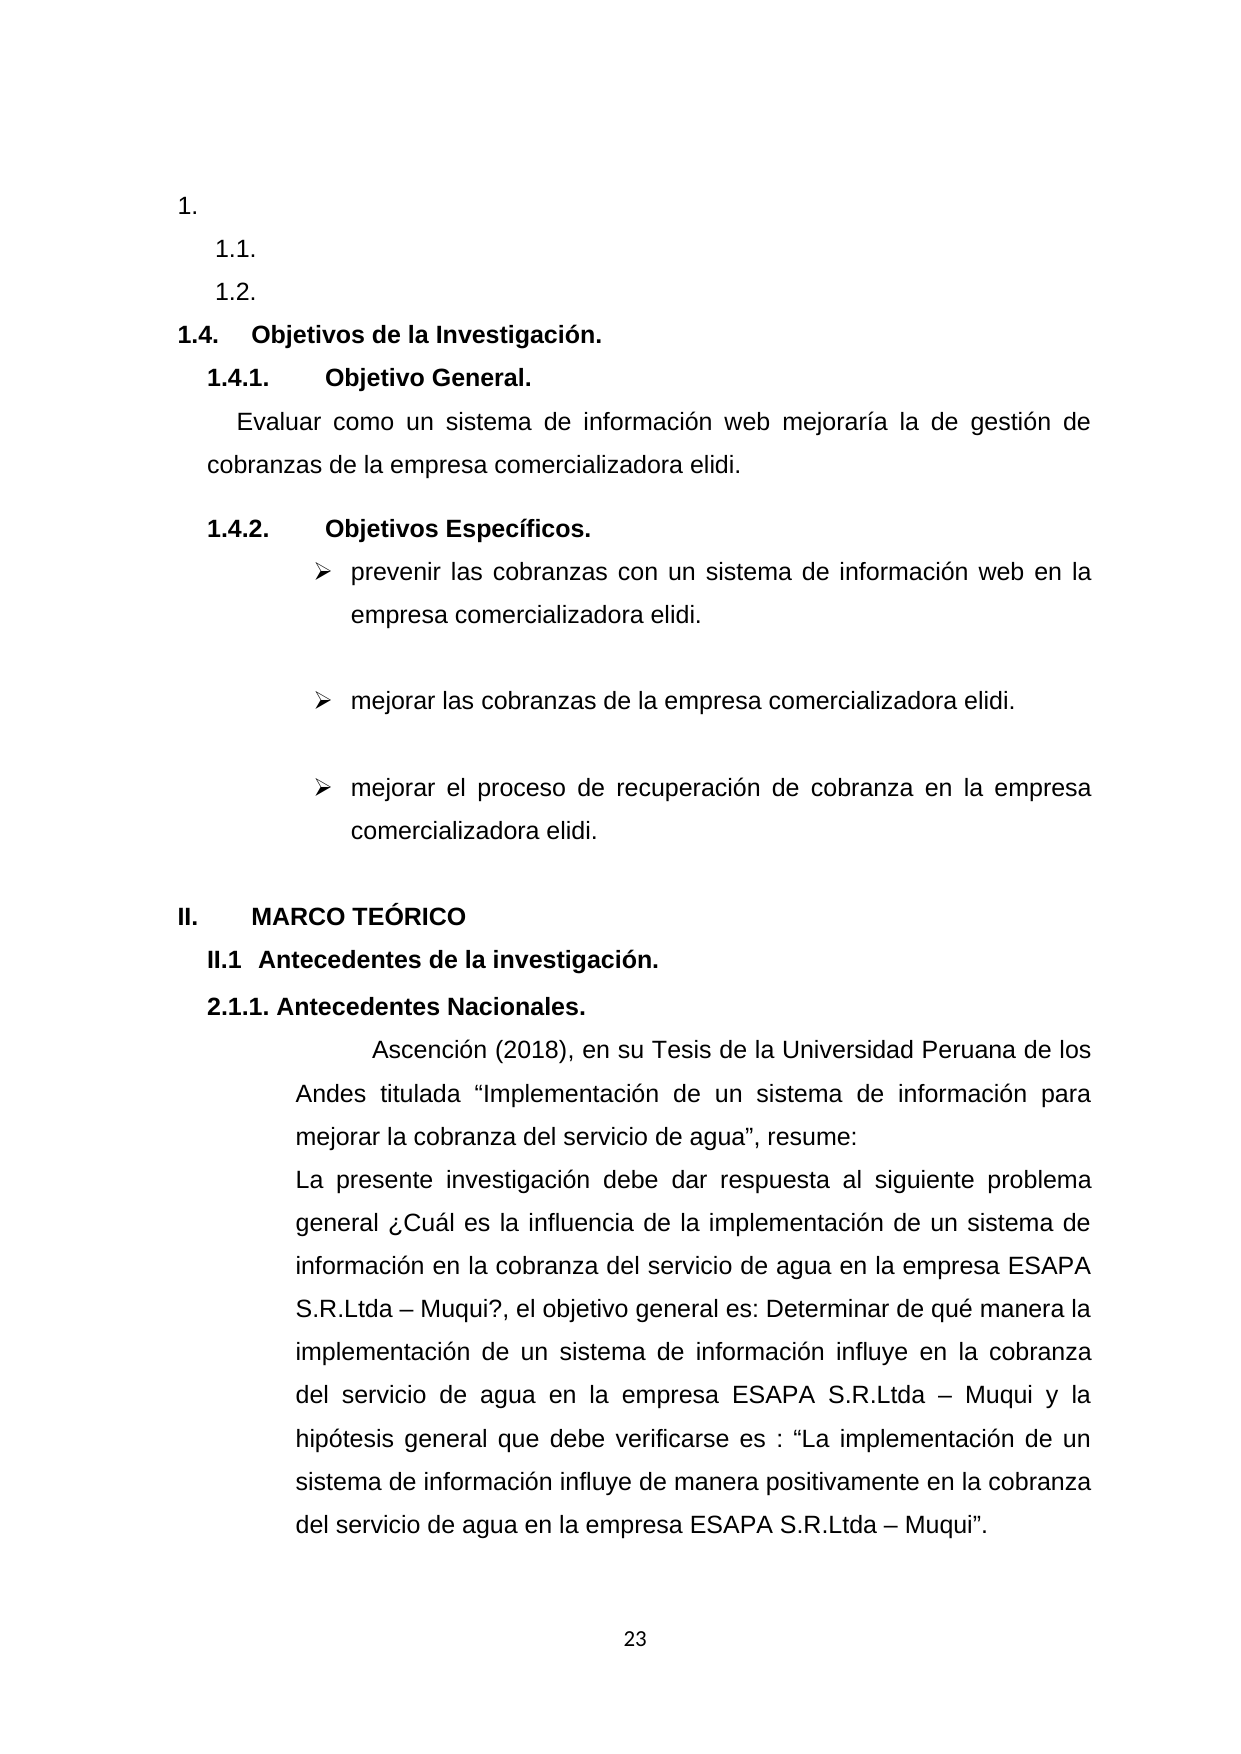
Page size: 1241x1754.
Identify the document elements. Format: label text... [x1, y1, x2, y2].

subtitle Antecedentes de la investigación. [207, 945, 1092, 974]
text Evaluar como un sistema de información web mejoraría la de gestión de cobranzas de la empresa comercializadora elidi. [207, 406, 1092, 478]
list MARCO TEÓRICO [177, 902, 1092, 931]
list prevenir las cobranzas con un sistema de información web en la empresa comercializadora elidi. [313, 557, 1092, 629]
text La presente investigación debe dar respuesta al siguiente problema general ¿Cuál es la influencia de la implementación de un sistema de información en la cobranza del servicio de agua en la empresa ESAPA S.R.Ltda – Muqui?, el objetivo general es: Determinar de qué manera la implementación de un sistema de información influye en la cobranza del servicio de agua en la empresa ESAPA S.R.Ltda – Muqui y la hipótesis general que debe verificarse es : “La implementación de un sistema de información influye de manera positivamente en la cobranza del servicio de agua en la empresa ESAPA S.R.Ltda – Muqui”. [295, 1165, 1092, 1539]
text Ascención (2018), en su Tesis de la Universidad Peruana de los Andes titulada “Implementación de un sistema de información para mejorar la cobranza del servicio de agua”, resume: [295, 1036, 1092, 1151]
list mejorar las cobranzas de la empresa comercializadora elidi. [313, 686, 1092, 715]
list Objetivo General. [207, 363, 1092, 392]
subtitle 2.1.1. Antecedentes Nacionales. [207, 992, 1092, 1021]
list Objetivos de la Investigación. [177, 320, 1092, 349]
list mejorar el proceso de recuperación de cobranza en la empresa comercializadora elidi. [313, 772, 1092, 844]
list Objetivos Específicos. [207, 513, 1092, 542]
